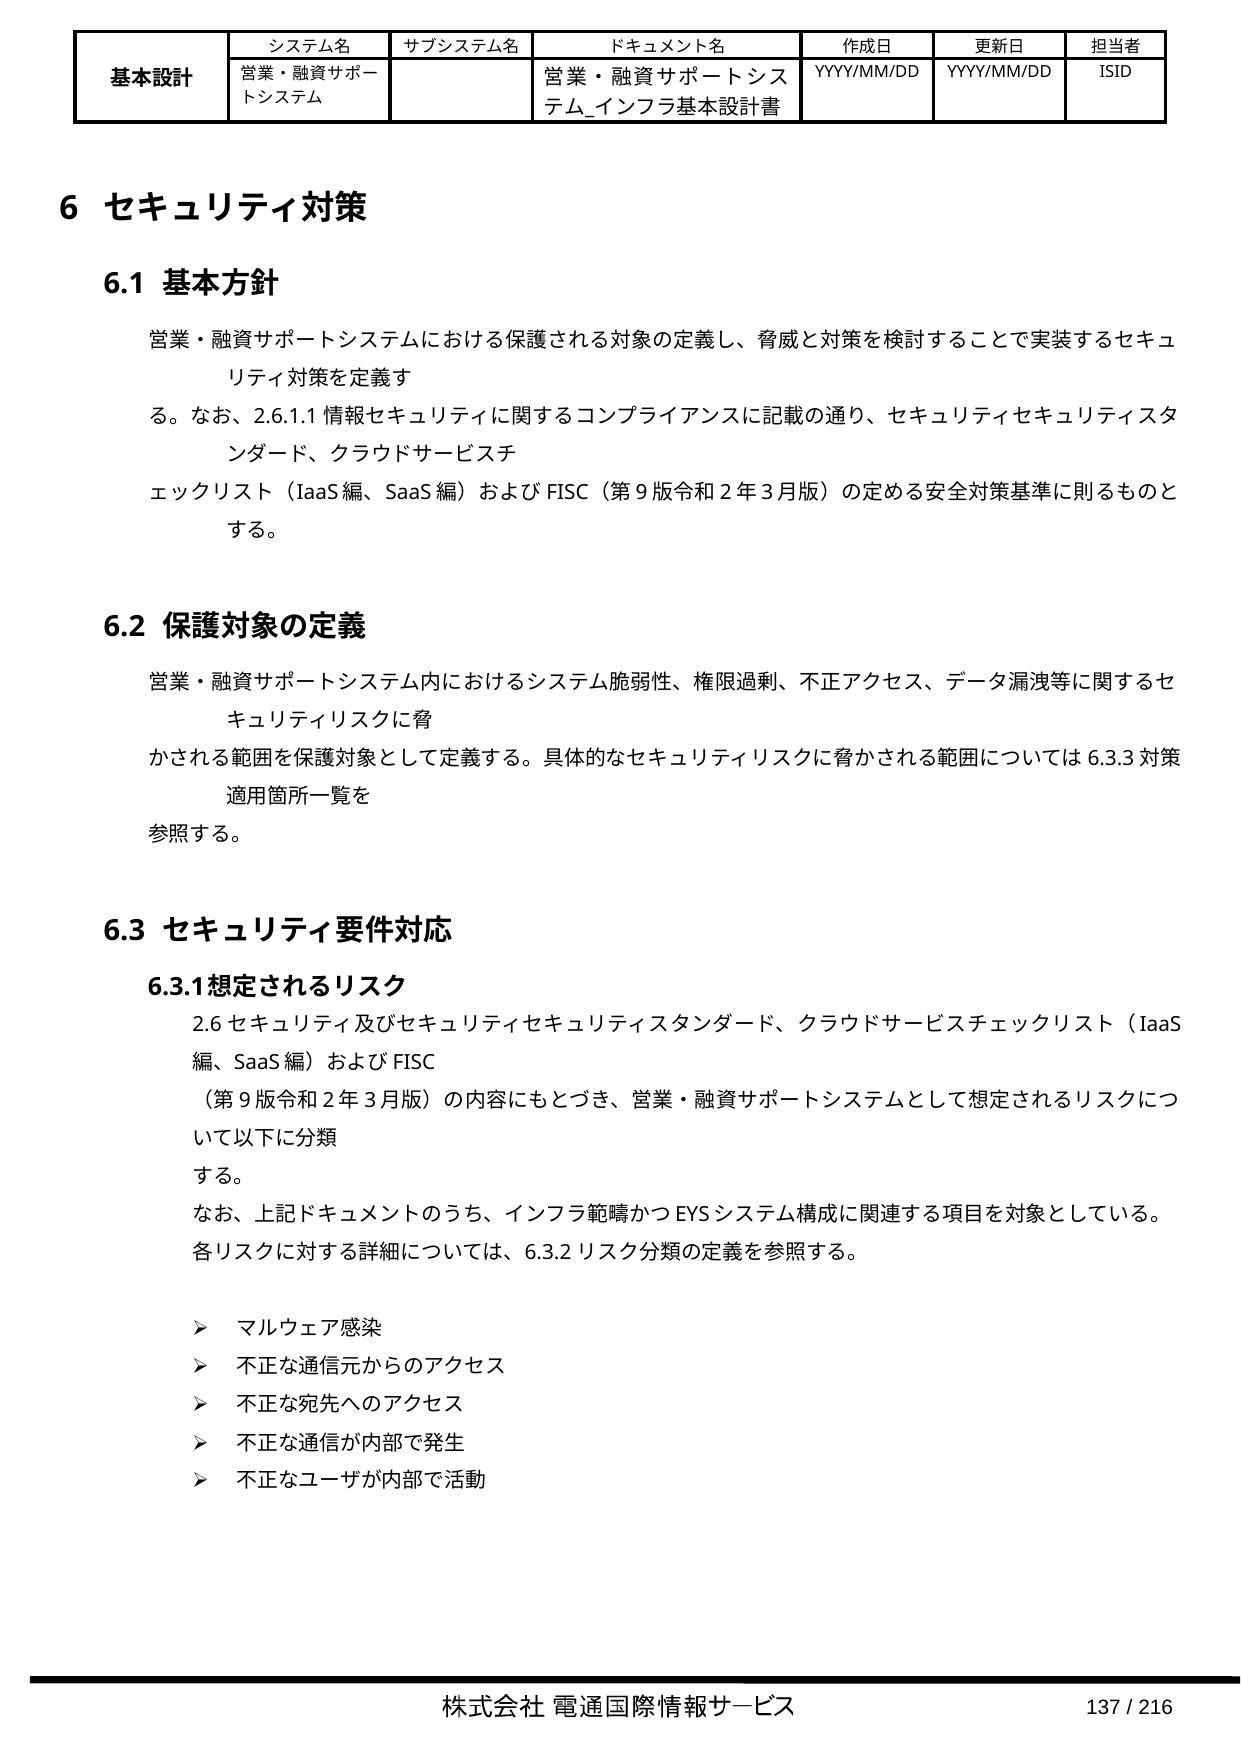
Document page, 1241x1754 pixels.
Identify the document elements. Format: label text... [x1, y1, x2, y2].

subtitle 想定されるリスク [148, 966, 1181, 1004]
picture [442, 1694, 794, 1718]
text る。なお、2.6.1.1 情報セキュリティに関するコンプライアンスに記載の通り、セキュリティセキュリティスタンダード、クラウドサービスチ [148, 395, 1181, 471]
text 営業・融資サポートシステム内におけるシステム脆弱性、権限過剰、不正アクセス、データ漏洩等に関するセキュリティリスクに脅 [148, 661, 1181, 737]
text 2.6 セキュリティ及びセキュリティセキュリティスタンダード、クラウドサービスチェックリスト（IaaS編、SaaS編）およびFISC [192, 1004, 1181, 1080]
list 不正な宛先へのアクセス [192, 1384, 1181, 1422]
list 不正な通信元からのアクセス [192, 1346, 1181, 1384]
subtitle セキュリティ対策 [59, 167, 1181, 243]
list 不正なユーザが内部で活動 [192, 1460, 1181, 1498]
text する。 [192, 1156, 1181, 1194]
subtitle 保護対象の定義 [103, 585, 1181, 661]
list 不正な通信が内部で発生 [192, 1422, 1181, 1460]
text なお、上記ドキュメントのうち、インフラ範疇かつEYSシステム構成に関連する項目を対象としている。 [192, 1194, 1181, 1232]
text 参照する。 [148, 813, 1181, 852]
text 営業・融資サポートシステムにおける保護される対象の定義し、脅威と対策を検討することで実装するセキュリティ対策を定義す [148, 319, 1181, 395]
subtitle 基本方針 [103, 243, 1181, 319]
text かされる範囲を保護対象として定義する。具体的なセキュリティリスクに脅かされる範囲については6.3.3 対策適用箇所一覧を [148, 737, 1181, 813]
text （第9版令和2年3月版）の内容にもとづき、営業・融資サポートシステムとして想定されるリスクについて以下に分類 [192, 1080, 1181, 1156]
text ェックリスト（IaaS編、SaaS編）およびFISC（第9版令和2年3月版）の定める安全対策基準に則るものとする。 [148, 471, 1181, 547]
subtitle セキュリティ要件対応 [103, 889, 1181, 966]
list マルウェア感染 [192, 1308, 1181, 1346]
text 各リスクに対する詳細については、6.3.2 リスク分類の定義を参照する。 [192, 1232, 1181, 1270]
